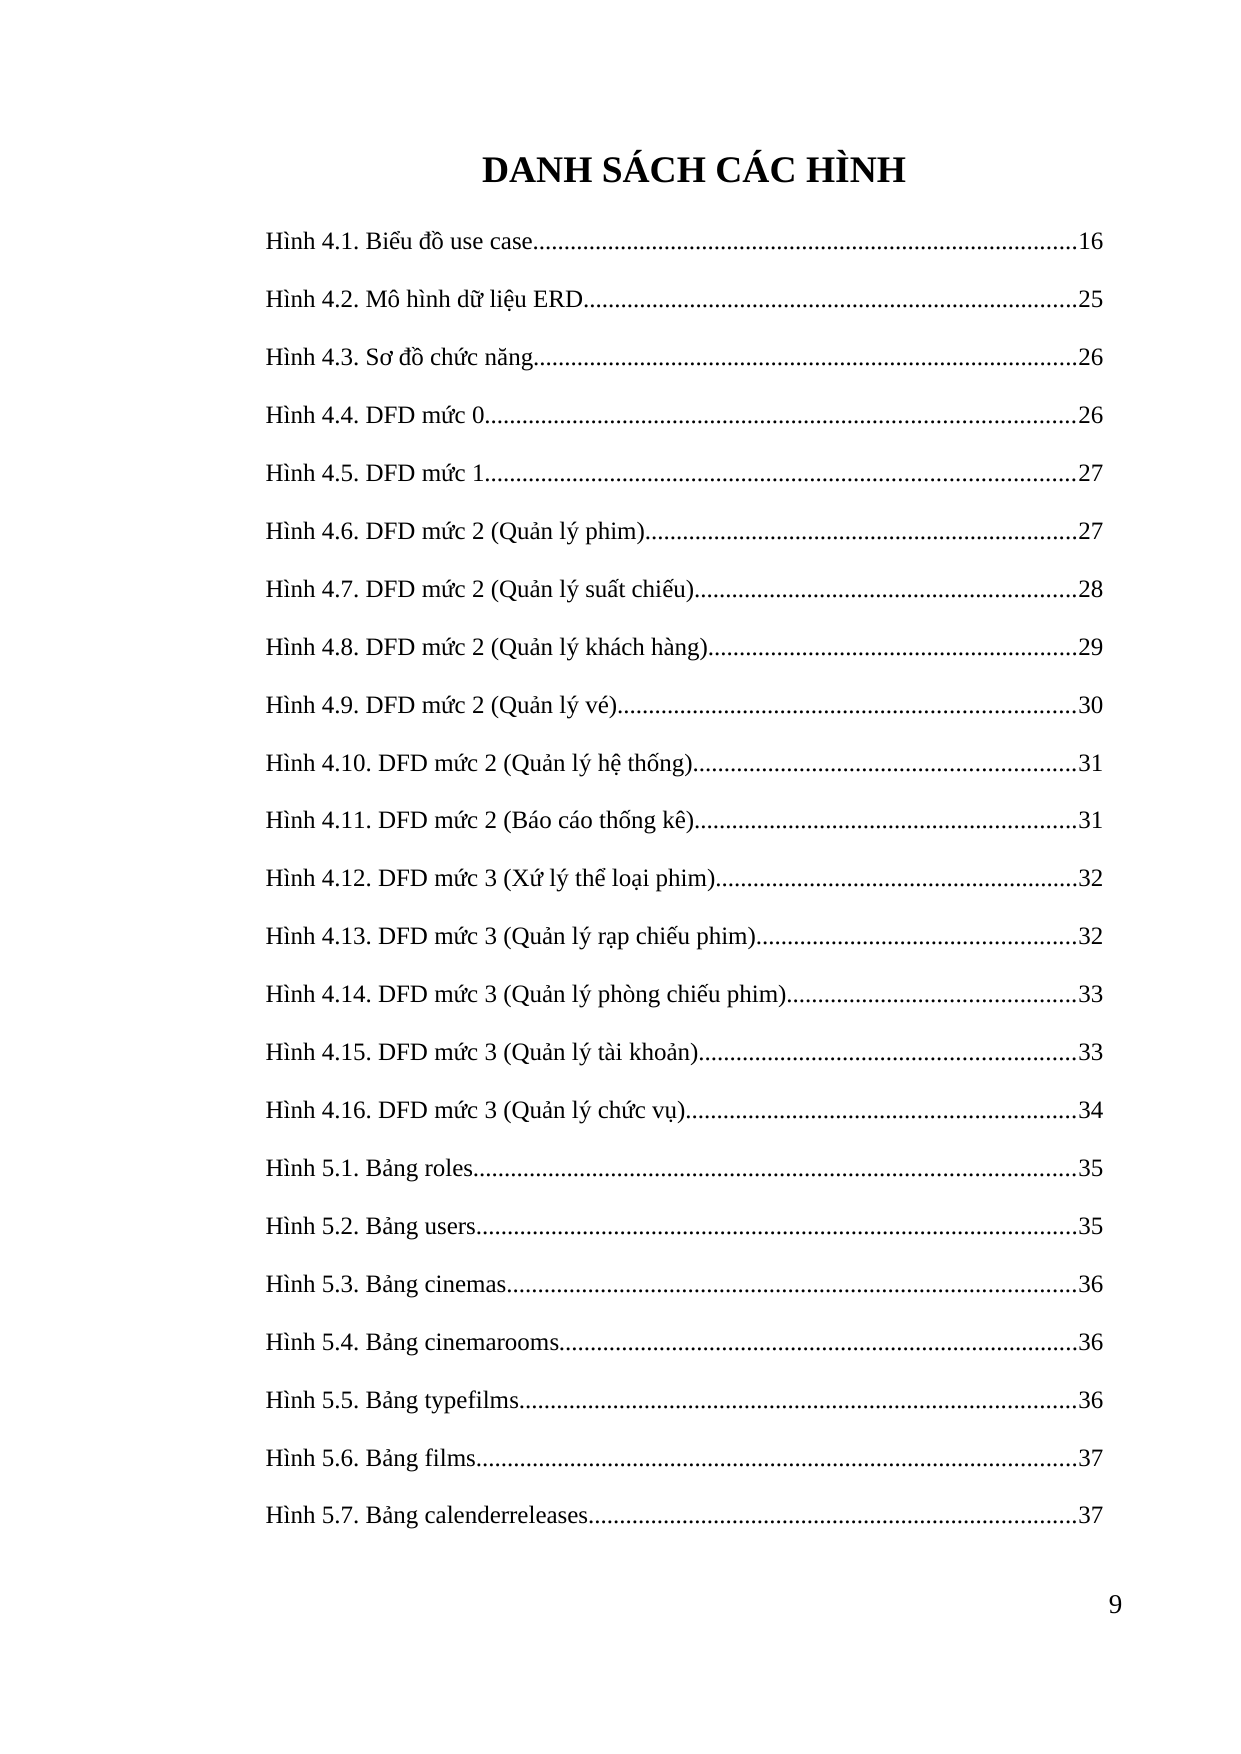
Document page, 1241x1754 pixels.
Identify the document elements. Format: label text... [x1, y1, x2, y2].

text Hình 5.2. Bảng users 35 [207, 1211, 1122, 1240]
text Hình 5.4. Bảng cinemarooms 36 [207, 1327, 1122, 1356]
subtitle DANH SÁCH CÁC HÌNH [265, 148, 1122, 191]
text Hình 5.1. Bảng roles 35 [207, 1153, 1122, 1182]
text Hình 4.9. DFD mức 2 (Quản lý vé) 30 [207, 690, 1122, 718]
text Hình 4.2. Mô hình dữ liệu ERD 25 [207, 284, 1122, 313]
text Hình 5.5. Bảng typefilms 36 [207, 1385, 1122, 1413]
text Hình 4.8. DFD mức 2 (Quản lý khách hàng) 29 [207, 632, 1122, 661]
text Hình 4.3. Sơ đồ chức năng 26 [207, 342, 1122, 371]
text Hình 4.13. DFD mức 3 (Quản lý rạp chiếu phim) 32 [207, 921, 1122, 950]
text Hình 4.4. DFD mức 0 26 [207, 400, 1122, 429]
text Hình 4.10. DFD mức 2 (Quản lý hệ thống) 31 [207, 748, 1122, 776]
text Hình 4.16. DFD mức 3 (Quản lý chức vụ) 34 [207, 1095, 1122, 1124]
text Hình 4.7. DFD mức 2 (Quản lý suất chiếu) 28 [207, 574, 1122, 603]
text Hình 4.11. DFD mức 2 (Báo cáo thống kê) 31 [207, 806, 1122, 834]
text Hình 5.6. Bảng films 37 [207, 1443, 1122, 1471]
text Hình 4.1. Biểu đồ use case 16 [207, 226, 1122, 255]
text Hình 4.6. DFD mức 2 (Quản lý phim) 27 [207, 516, 1122, 545]
text Hình 5.3. Bảng cinemas 36 [207, 1269, 1122, 1298]
text Hình 4.12. DFD mức 3 (Xứ lý thể loại phim) 32 [207, 863, 1122, 892]
text Hình 4.15. DFD mức 3 (Quản lý tài khoản) 33 [207, 1037, 1122, 1066]
text Hình 4.5. DFD mức 1 27 [207, 458, 1122, 487]
text Hình 4.14. DFD mức 3 (Quản lý phòng chiếu phim) 33 [207, 979, 1122, 1008]
text Hình 5.7. Bảng calenderreleases 37 [207, 1501, 1122, 1529]
